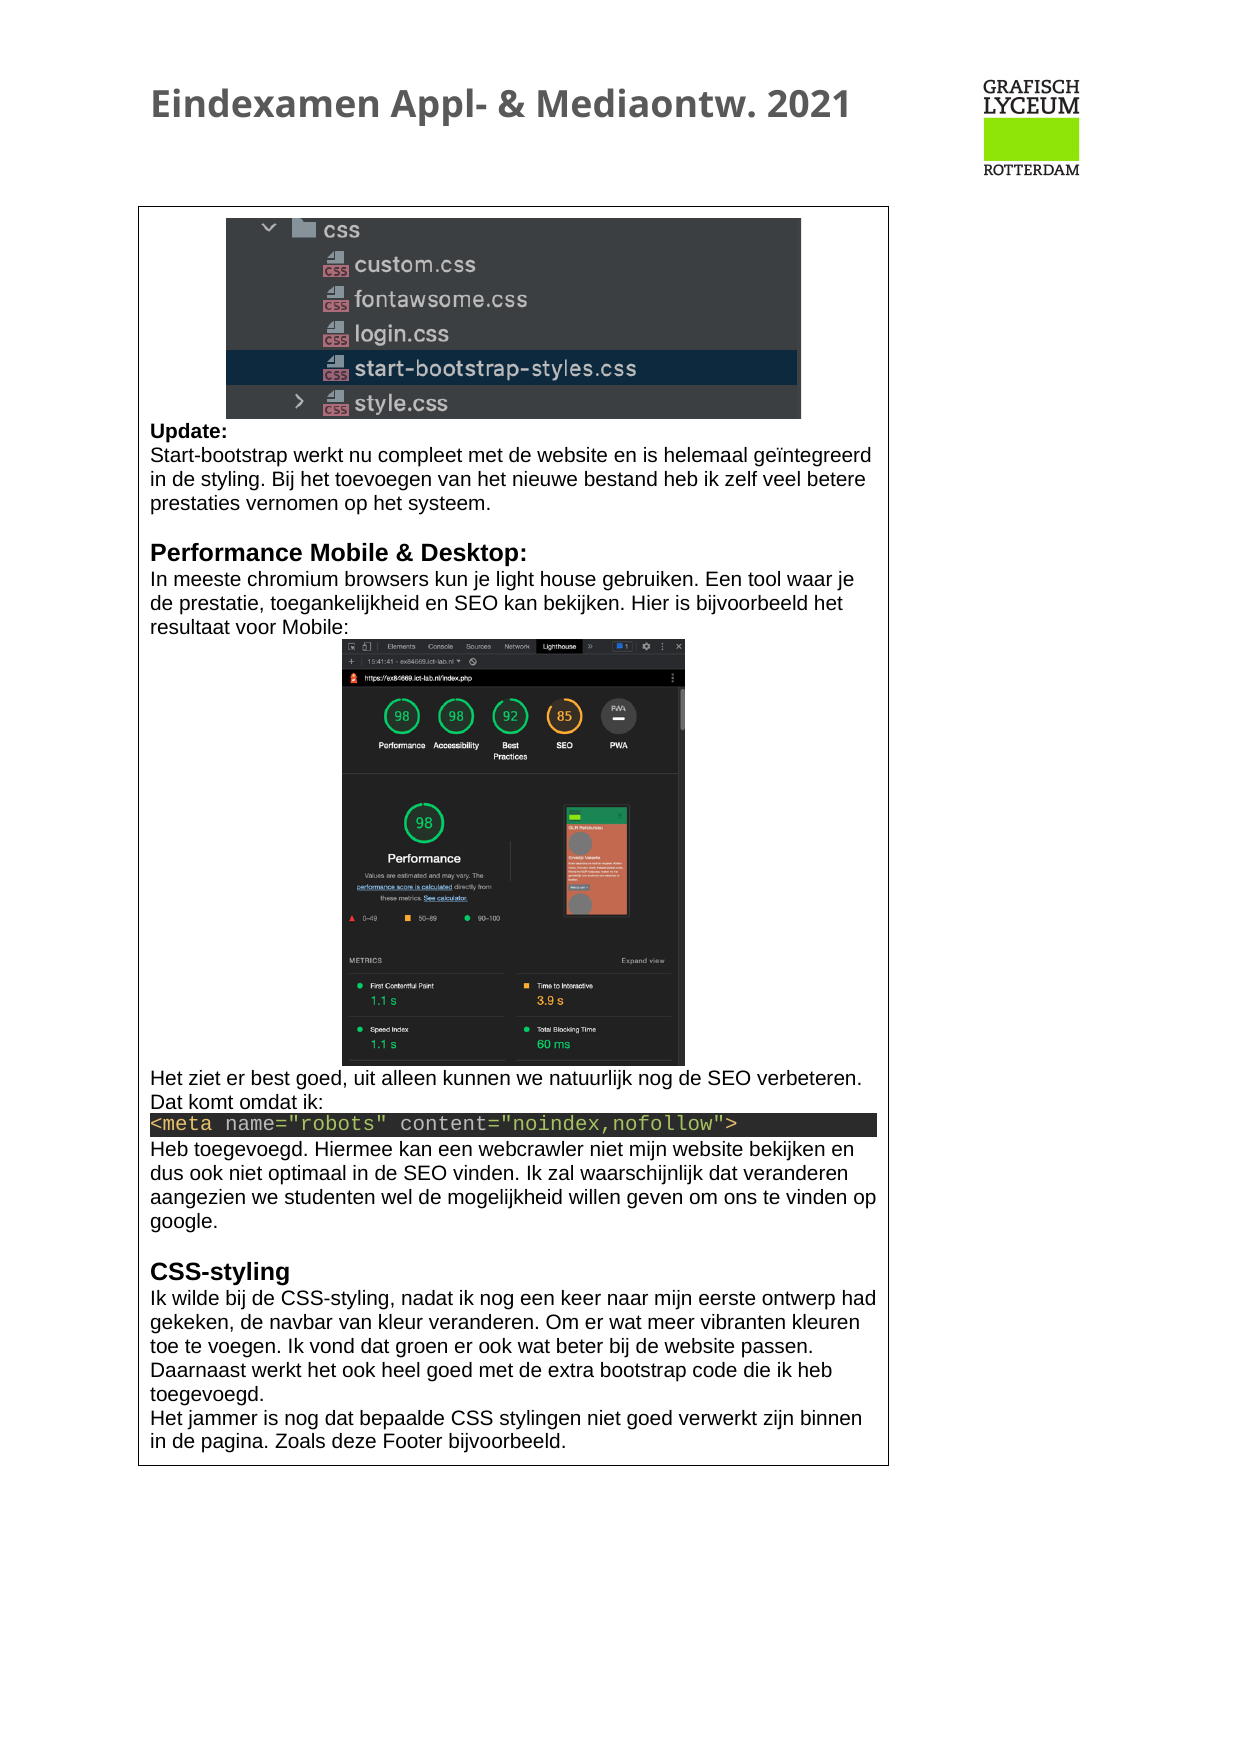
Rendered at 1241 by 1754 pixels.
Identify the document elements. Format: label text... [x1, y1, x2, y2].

picture [226, 218, 802, 419]
picture [342, 639, 685, 1066]
picture [977, 73, 1086, 182]
